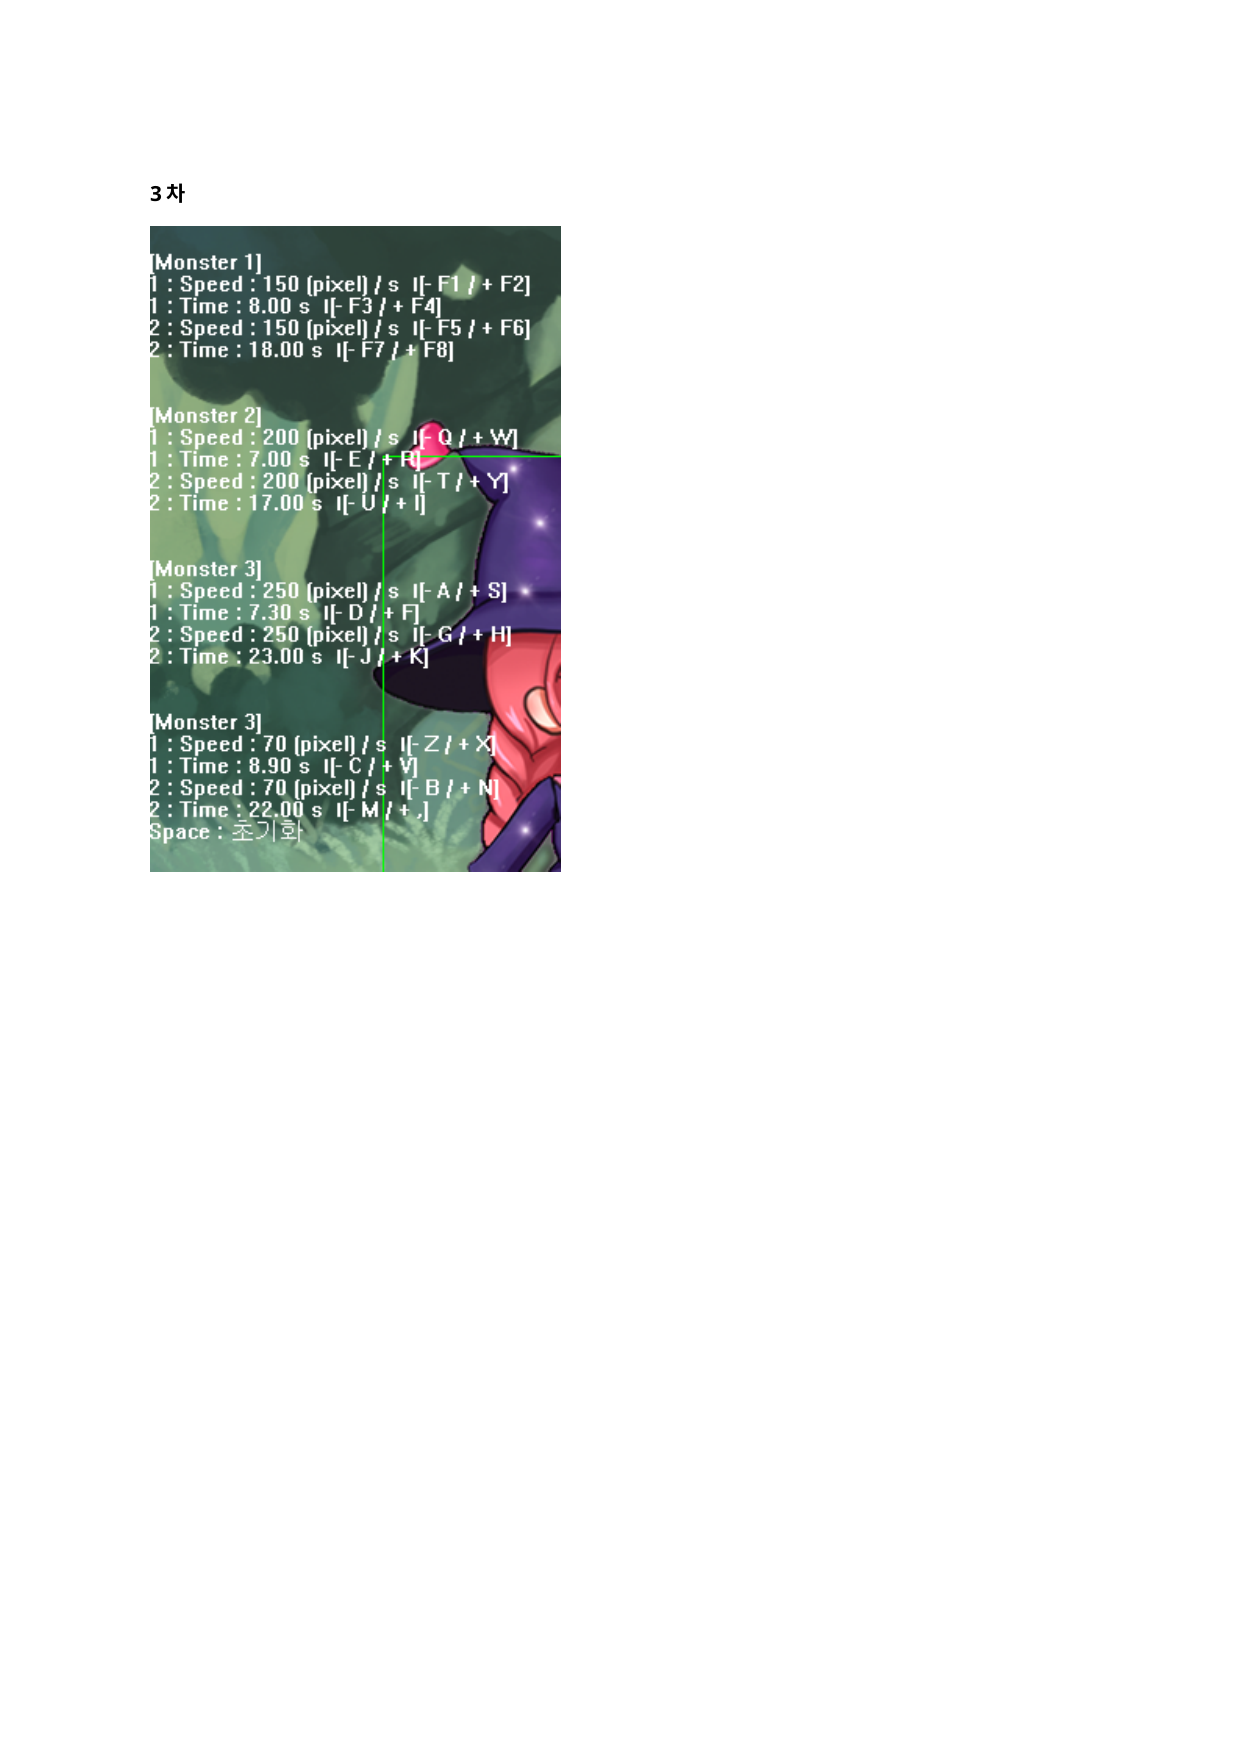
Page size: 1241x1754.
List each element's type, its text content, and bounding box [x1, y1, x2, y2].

text 3차 [150, 177, 1090, 207]
picture [150, 226, 561, 872]
